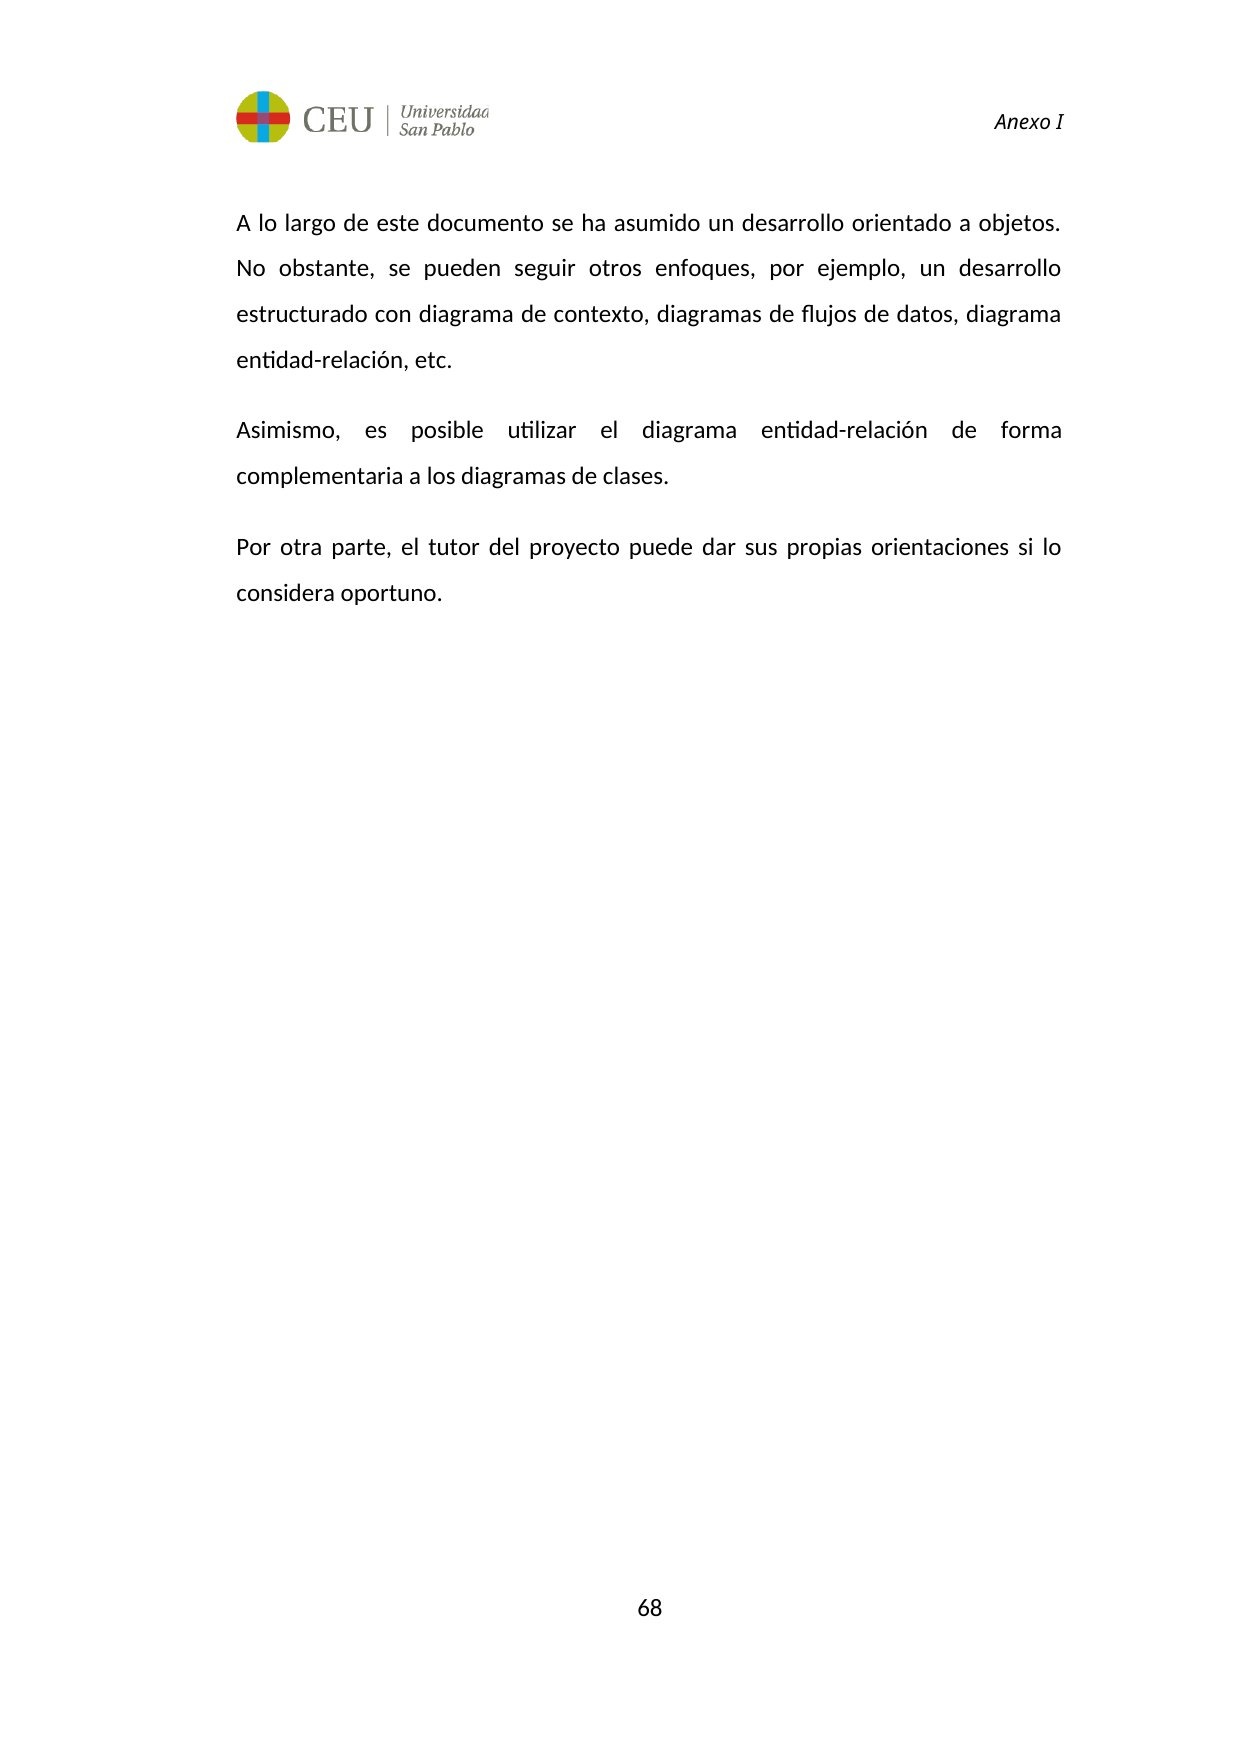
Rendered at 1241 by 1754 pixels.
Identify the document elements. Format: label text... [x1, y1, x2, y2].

picture [235, 89, 489, 143]
text Por otra parte, el tutor del proyecto puede dar sus propias orientaciones si lo considera oportuno. [236, 531, 1063, 607]
text A lo largo de este documento se ha asumido un desarrollo orientado a objetos. No obstante, se pueden seguir otros enfoques, por ejemplo, un desarrollo estructurado con diagrama de contexto, diagramas de flujos de datos, diagrama entidad-relación, etc. [236, 207, 1063, 374]
text Asimismo, es posible utilizar el diagrama entidad-relación de forma complementaria a los diagramas de clases. [236, 415, 1063, 491]
